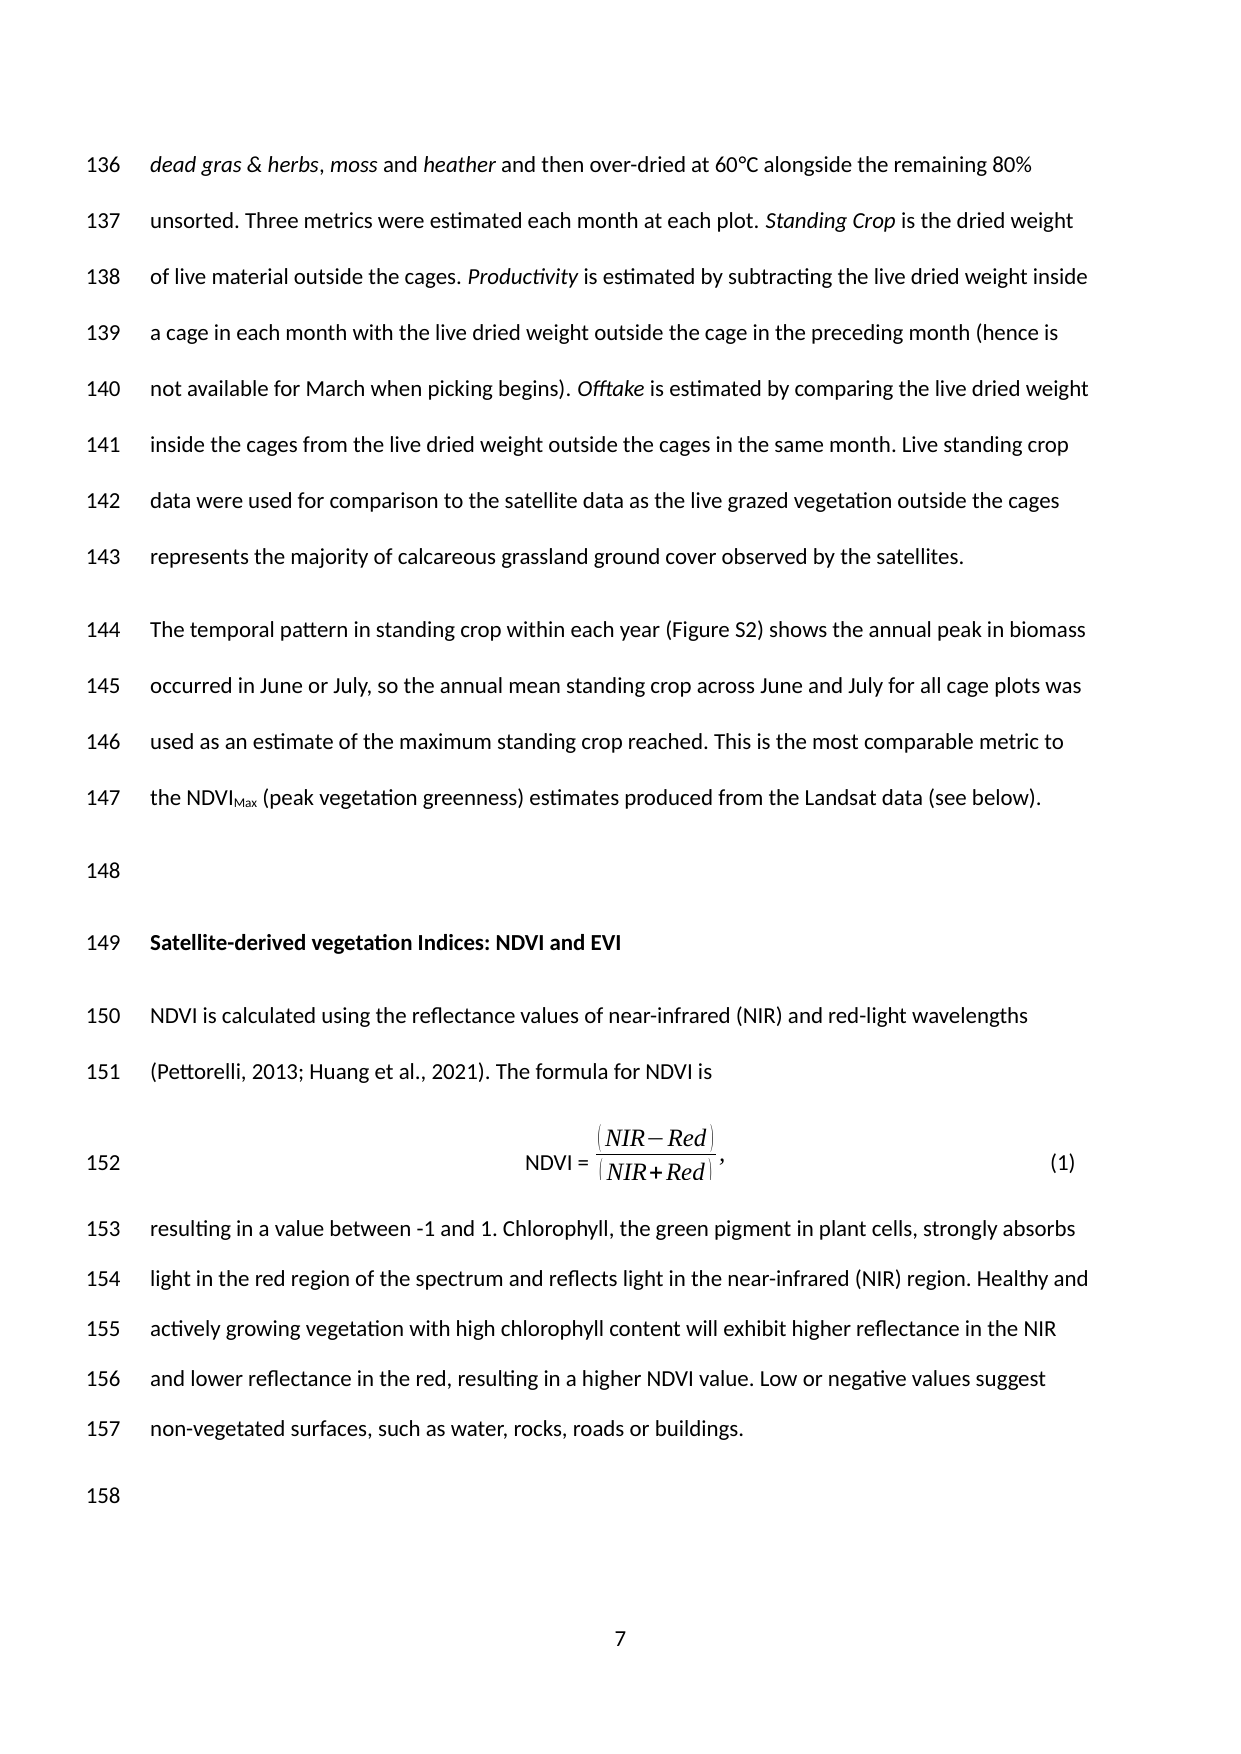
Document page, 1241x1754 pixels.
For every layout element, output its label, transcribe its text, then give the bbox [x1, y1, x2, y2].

text The temporal pattern in standing crop within each year (Figure S2) shows the annual peak in biomass occurred in June or July, so the annual mean standing crop across June and July for all cage plots was used as an estimate of the maximum standing crop reached. This is the most comparable metric to the NDVIMax (peak vegetation greenness) estimates produced from the Landsat data (see below). [150, 615, 1090, 811]
text NDVI = (1) [450, 1130, 1090, 1180]
text resulting in a value between -1 and 1. Chlorophyll, the green pigment in plant cells, strongly absorbs light in the red region of the spectrum and reflects light in the near-infrared (NIR) region. Healthy and actively growing vegetation with high chlorophyll content will exhibit higher reflectance in the NIR and lower reflectance in the red, resulting in a higher NDVI value. Low or negative values suggest non-vegetated surfaces, such as water, rocks, roads or buildings. [150, 1197, 1090, 1447]
text NDVI is calculated using the reflectance values of near-infrared (NIR) and red-light wavelengths (Pettorelli, 2013; Huang et al., 2021). The formula for NDVI is [150, 1001, 1090, 1085]
text Satellite-derived vegetation Indices: NDVI and EVI [150, 928, 1090, 957]
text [150, 150, 1090, 570]
